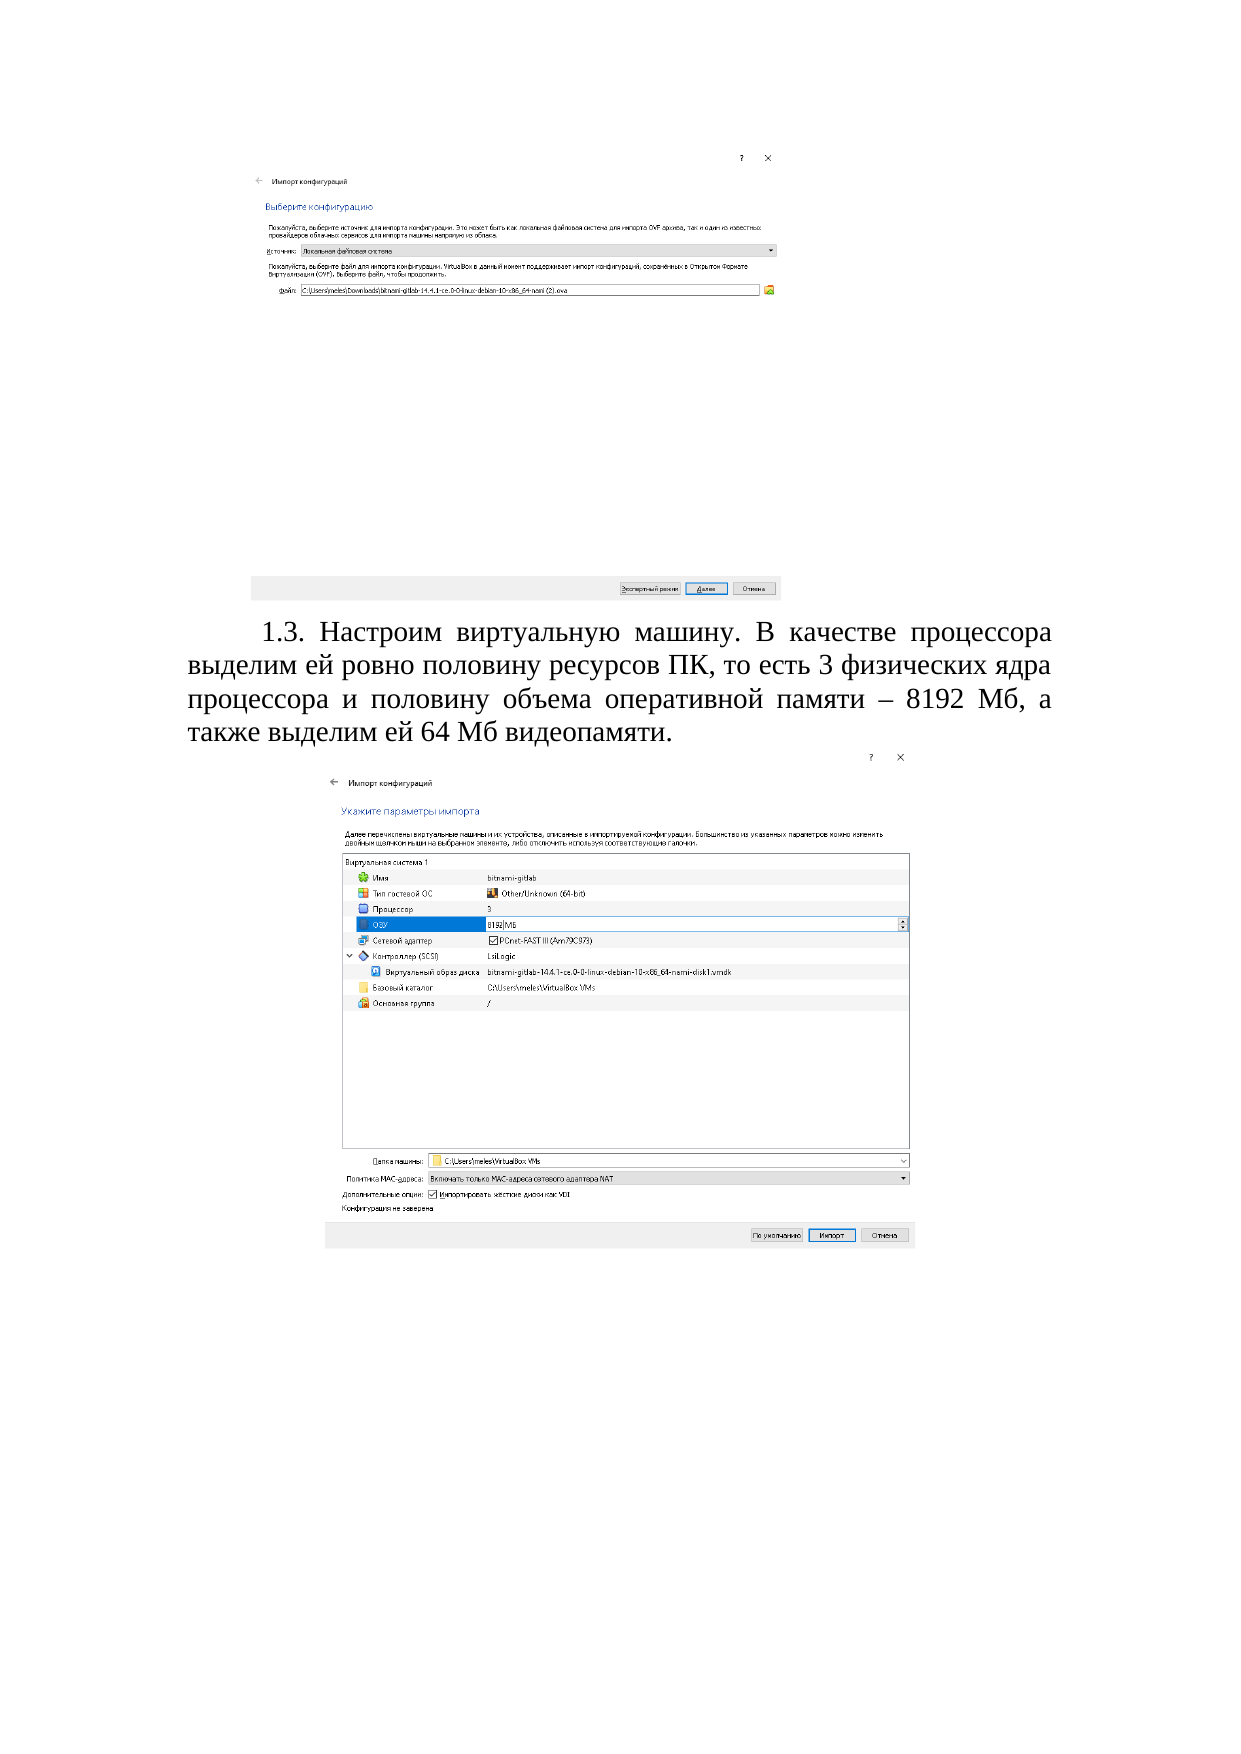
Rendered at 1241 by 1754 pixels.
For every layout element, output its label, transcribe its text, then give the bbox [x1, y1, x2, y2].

text 1.3. Настроим виртуальную машину. В качестве процессора выделим ей ровно половину ресурсов ПК, то есть 3 физических ядра процессора и половину объема оперативной памяти – 8192 Мб, а также выделим ей 64 Мб видеопамяти. [187, 614, 1053, 748]
picture [250, 150, 782, 601]
picture [325, 747, 916, 1249]
